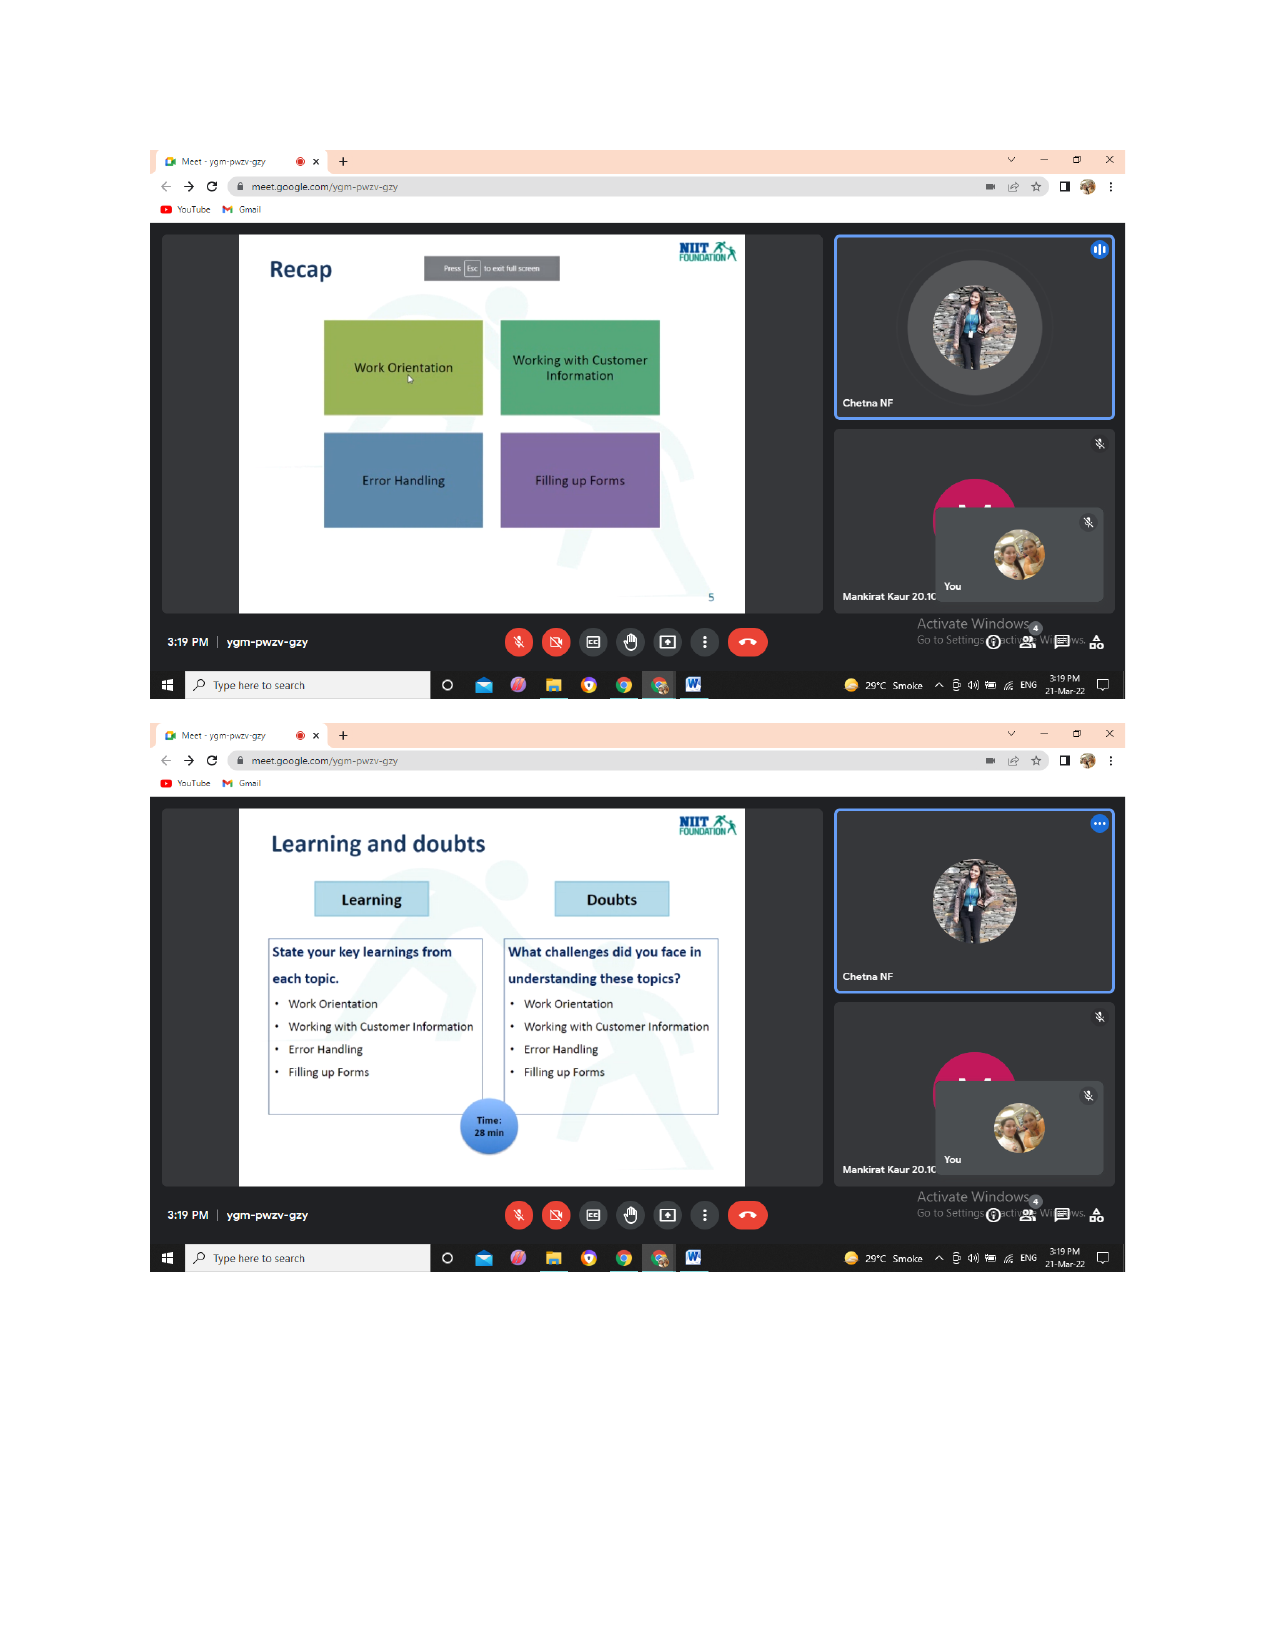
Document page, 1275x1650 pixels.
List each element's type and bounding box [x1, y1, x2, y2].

picture [150, 150, 1125, 699]
picture [150, 723, 1125, 1272]
